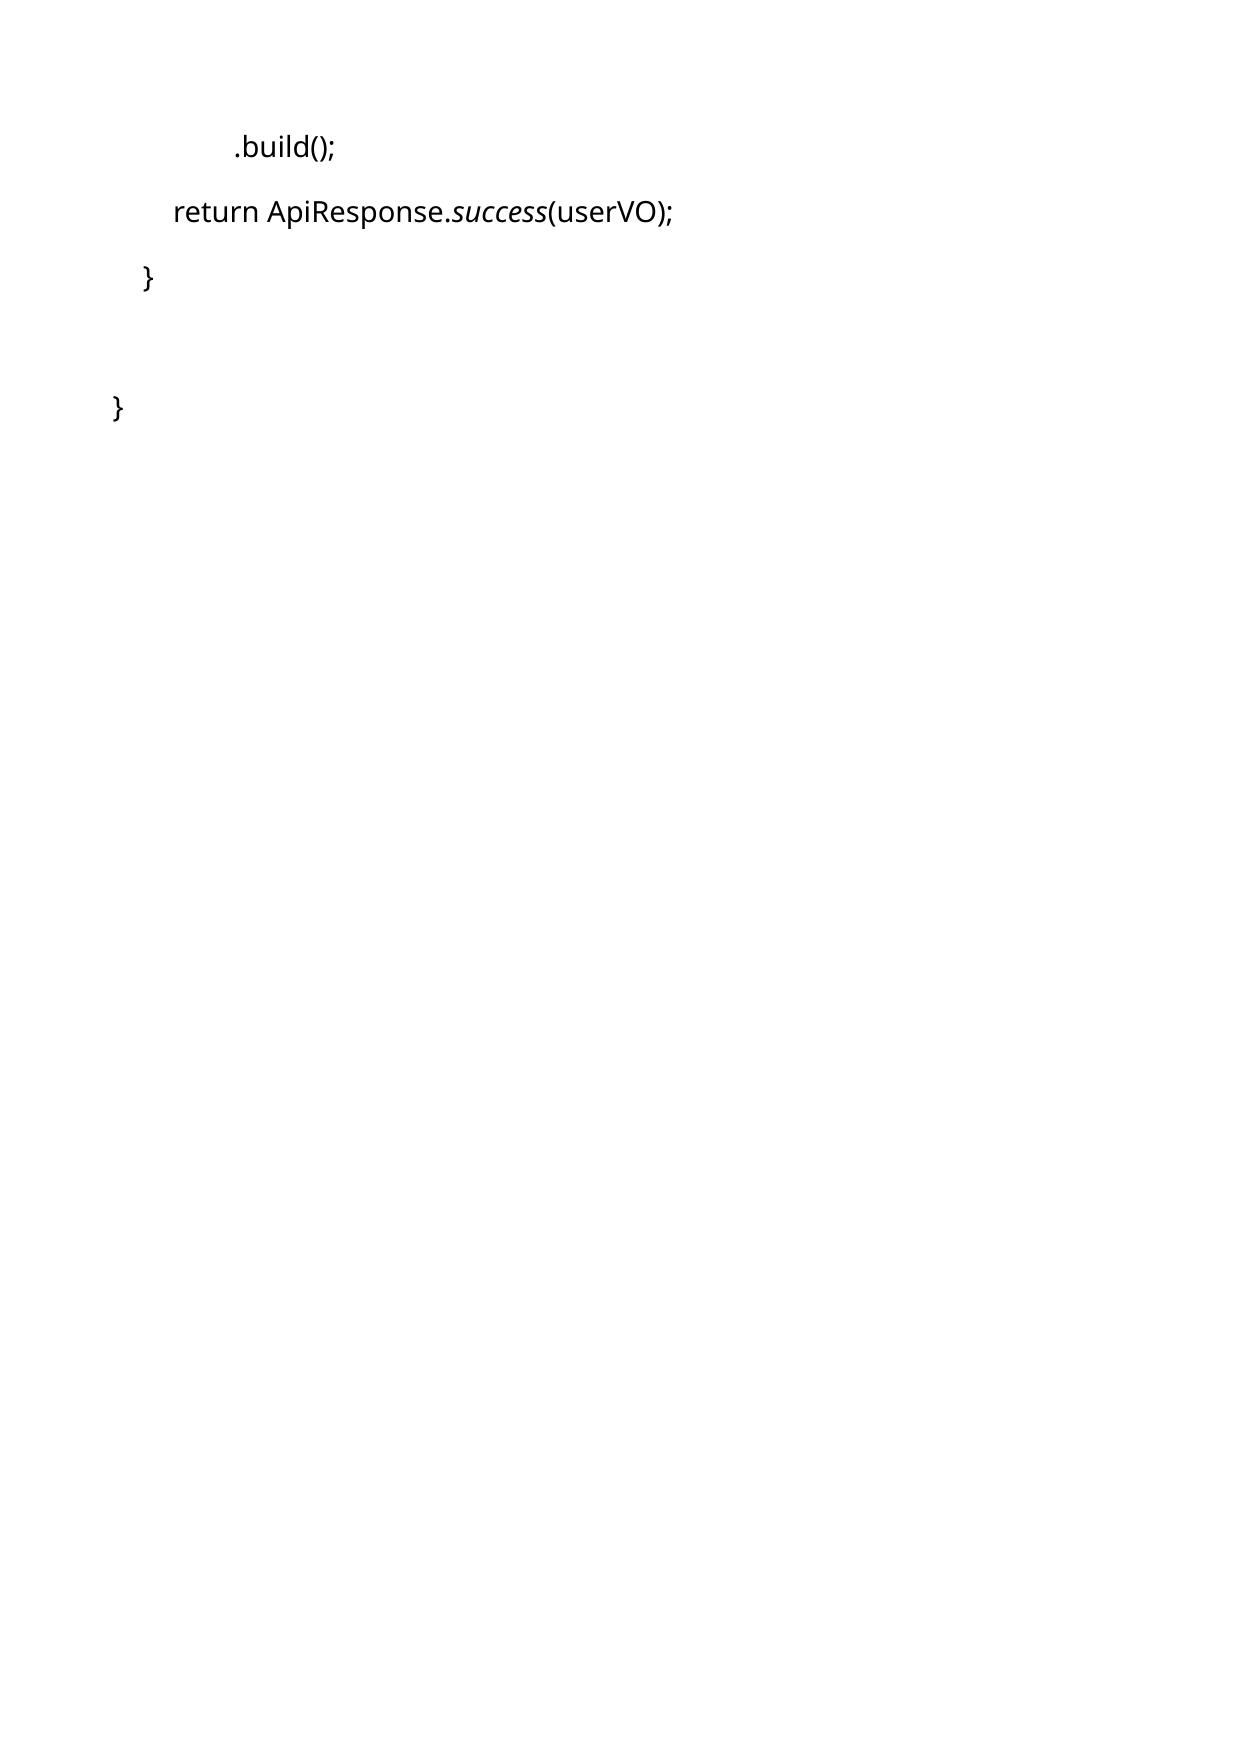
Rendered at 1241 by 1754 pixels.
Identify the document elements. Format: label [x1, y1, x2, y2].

text [112, 113, 1162, 438]
